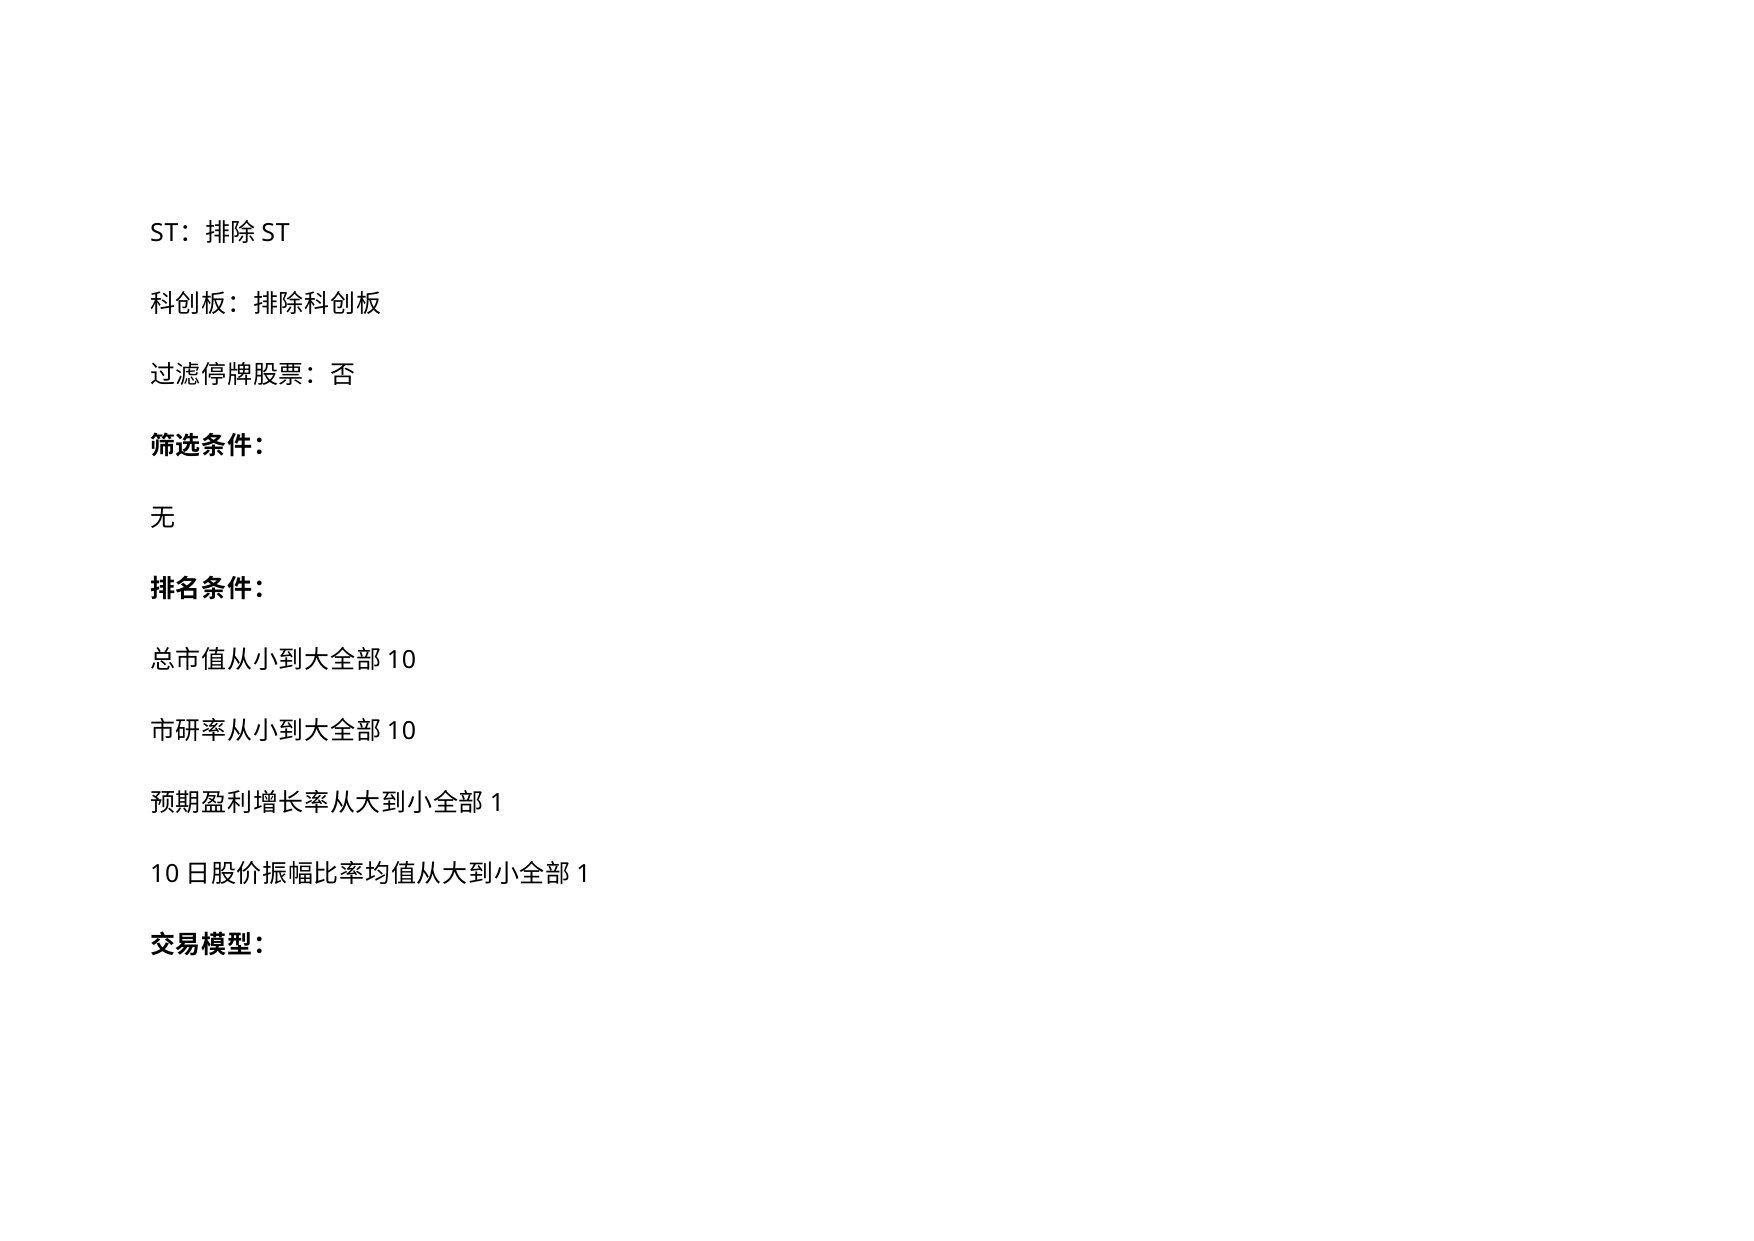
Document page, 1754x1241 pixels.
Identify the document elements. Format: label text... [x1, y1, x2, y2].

text 10日股价振幅比率均值从大到小全部1 [150, 839, 1604, 904]
text 过滤停牌股票：否 [150, 340, 1604, 405]
text 交易模型： [150, 910, 1604, 975]
text 预期盈利增长率从大到小全部1 [150, 768, 1604, 833]
text 筛选条件： [150, 411, 1604, 476]
text 科创板：排除科创板 [150, 269, 1604, 334]
text 市研率从小到大全部10 [150, 696, 1604, 761]
text 总市值从小到大全部10 [150, 625, 1604, 690]
text 无 [150, 483, 1604, 548]
text 排名条件： [150, 554, 1604, 619]
text ST：排除ST [150, 198, 1604, 263]
